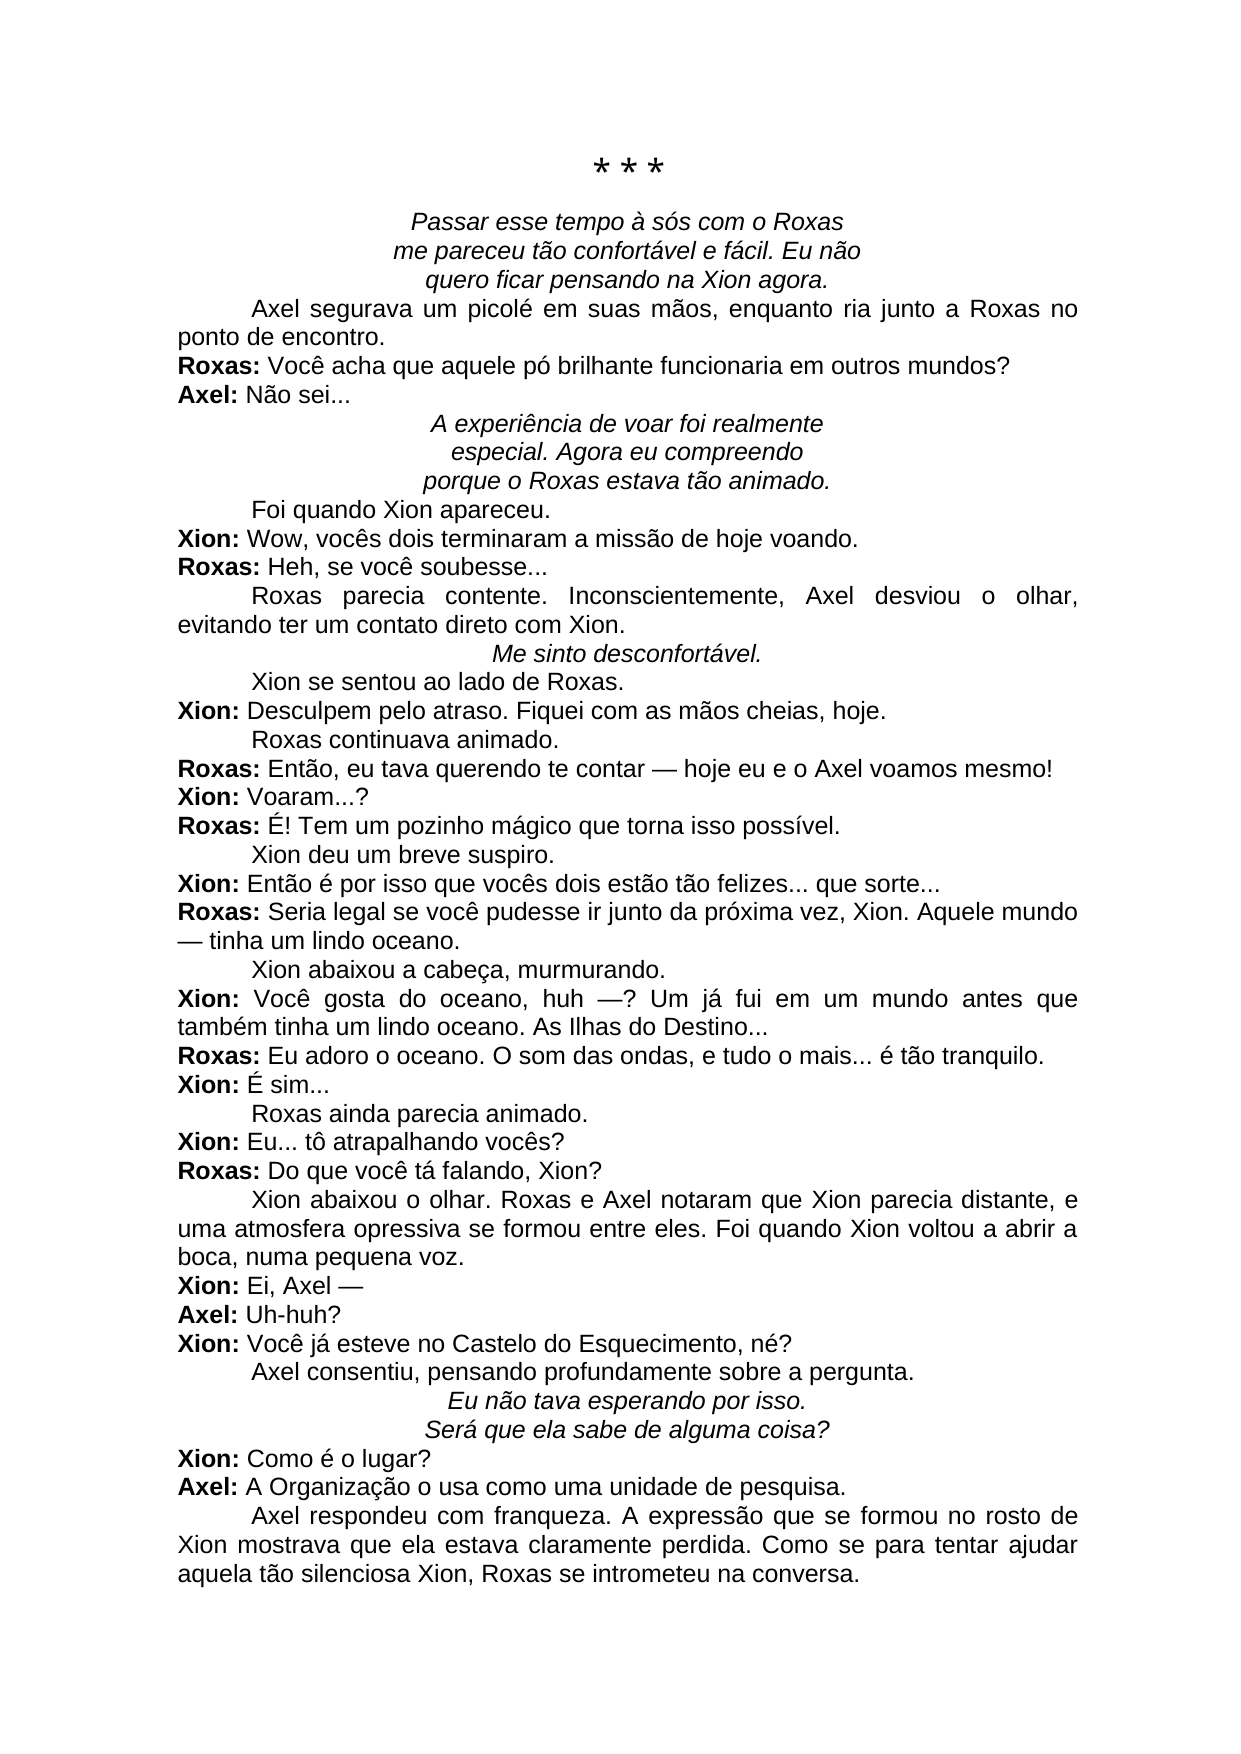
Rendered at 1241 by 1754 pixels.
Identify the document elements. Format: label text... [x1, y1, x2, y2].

text Roxas: Então, eu tava querendo te contar — hoje eu e o Axel voamos mesmo! [177, 754, 1080, 782]
text Xion: É sim... [177, 1070, 1080, 1099]
text Xion abaixou a cabeça, murmurando. [177, 955, 1080, 984]
text Xion deu um breve suspiro. [177, 840, 1080, 869]
text Xion: Você já esteve no Castelo do Esquecimento, né? [177, 1329, 1080, 1357]
text Passar esse tempo à sós com o Roxas [177, 207, 1080, 236]
text Xion: Então é por isso que vocês dois estão tão felizes... que sorte... [177, 869, 1080, 897]
text Me sinto desconfortável. [177, 639, 1080, 667]
text Xion: Eu... tô atrapalhando vocês? [177, 1127, 1080, 1156]
text Xion se sentou ao lado de Roxas. [177, 667, 1080, 696]
text Roxas: Você acha que aquele pó brilhante funcionaria em outros mundos? [177, 351, 1080, 380]
text Axel consentiu, pensando profundamente sobre a pergunta. [177, 1357, 1080, 1386]
text Axel segurava um picolé em suas mãos, enquanto ria junto a Roxas no ponto de encontro. [177, 294, 1080, 351]
text quero ficar pensando na Xion agora. [177, 265, 1080, 294]
text Roxas: É! Tem um pozinho mágico que torna isso possível. [177, 811, 1080, 840]
text Roxas ainda parecia animado. [177, 1099, 1080, 1127]
text Roxas: Eu adoro o oceano. O som das ondas, e tudo o mais... é tão tranquilo. [177, 1041, 1080, 1070]
text Xion: Voaram...? [177, 782, 1080, 811]
text Roxas: Seria legal se você pudesse ir junto da próxima vez, Xion. Aquele mundo — tinha um lindo oceano. [177, 897, 1080, 955]
text Axel: Não sei... [177, 380, 1080, 409]
text Roxas: Do que você tá falando, Xion? [177, 1156, 1080, 1185]
text porque o Roxas estava tão animado. [177, 466, 1080, 495]
text Xion: Wow, vocês dois terminaram a missão de hoje voando. [177, 524, 1080, 552]
text Axel: Uh-huh? [177, 1300, 1080, 1329]
text Xion: Como é o lugar? [177, 1444, 1080, 1472]
text Xion abaixou o olhar. Roxas e Axel notaram que Xion parecia distante, e uma atmosfera opressiva se formou entre eles. Foi quando Xion voltou a abrir a boca, numa pequena voz. [177, 1185, 1080, 1271]
text Xion: Desculpem pelo atraso. Fiquei com as mãos cheias, hoje. [177, 696, 1080, 725]
text Foi quando Xion apareceu. [177, 495, 1080, 524]
text Será que ela sabe de alguma coisa? [177, 1415, 1080, 1444]
text Xion: Você gosta do oceano, huh —? Um já fui em um mundo antes que também tinha um lindo oceano. As Ilhas do Destino... [177, 984, 1080, 1041]
text Eu não tava esperando por isso. [177, 1386, 1080, 1415]
text especial. Agora eu compreendo [177, 437, 1080, 466]
text Roxas: Heh, se você soubesse... [177, 552, 1080, 581]
text Axel respondeu com franqueza. A expressão que se formou no rosto de Xion mostrava que ela estava claramente perdida. Como se para tentar ajudar aquela tão silenciosa Xion, Roxas se intrometeu na conversa. [177, 1501, 1080, 1587]
text Roxas continuava animado. [177, 725, 1080, 754]
text Roxas parecia contente. Inconscientemente, Axel desviou o olhar, evitando ter um contato direto com Xion. [177, 581, 1080, 639]
text Axel: A Organização o usa como uma unidade de pesquisa. [177, 1472, 1080, 1501]
text * * * [177, 148, 1080, 193]
text Xion: Ei, Axel — [177, 1271, 1080, 1300]
text A experiência de voar foi realmente [177, 409, 1080, 437]
text me pareceu tão confortável e fácil. Eu não [177, 236, 1080, 265]
